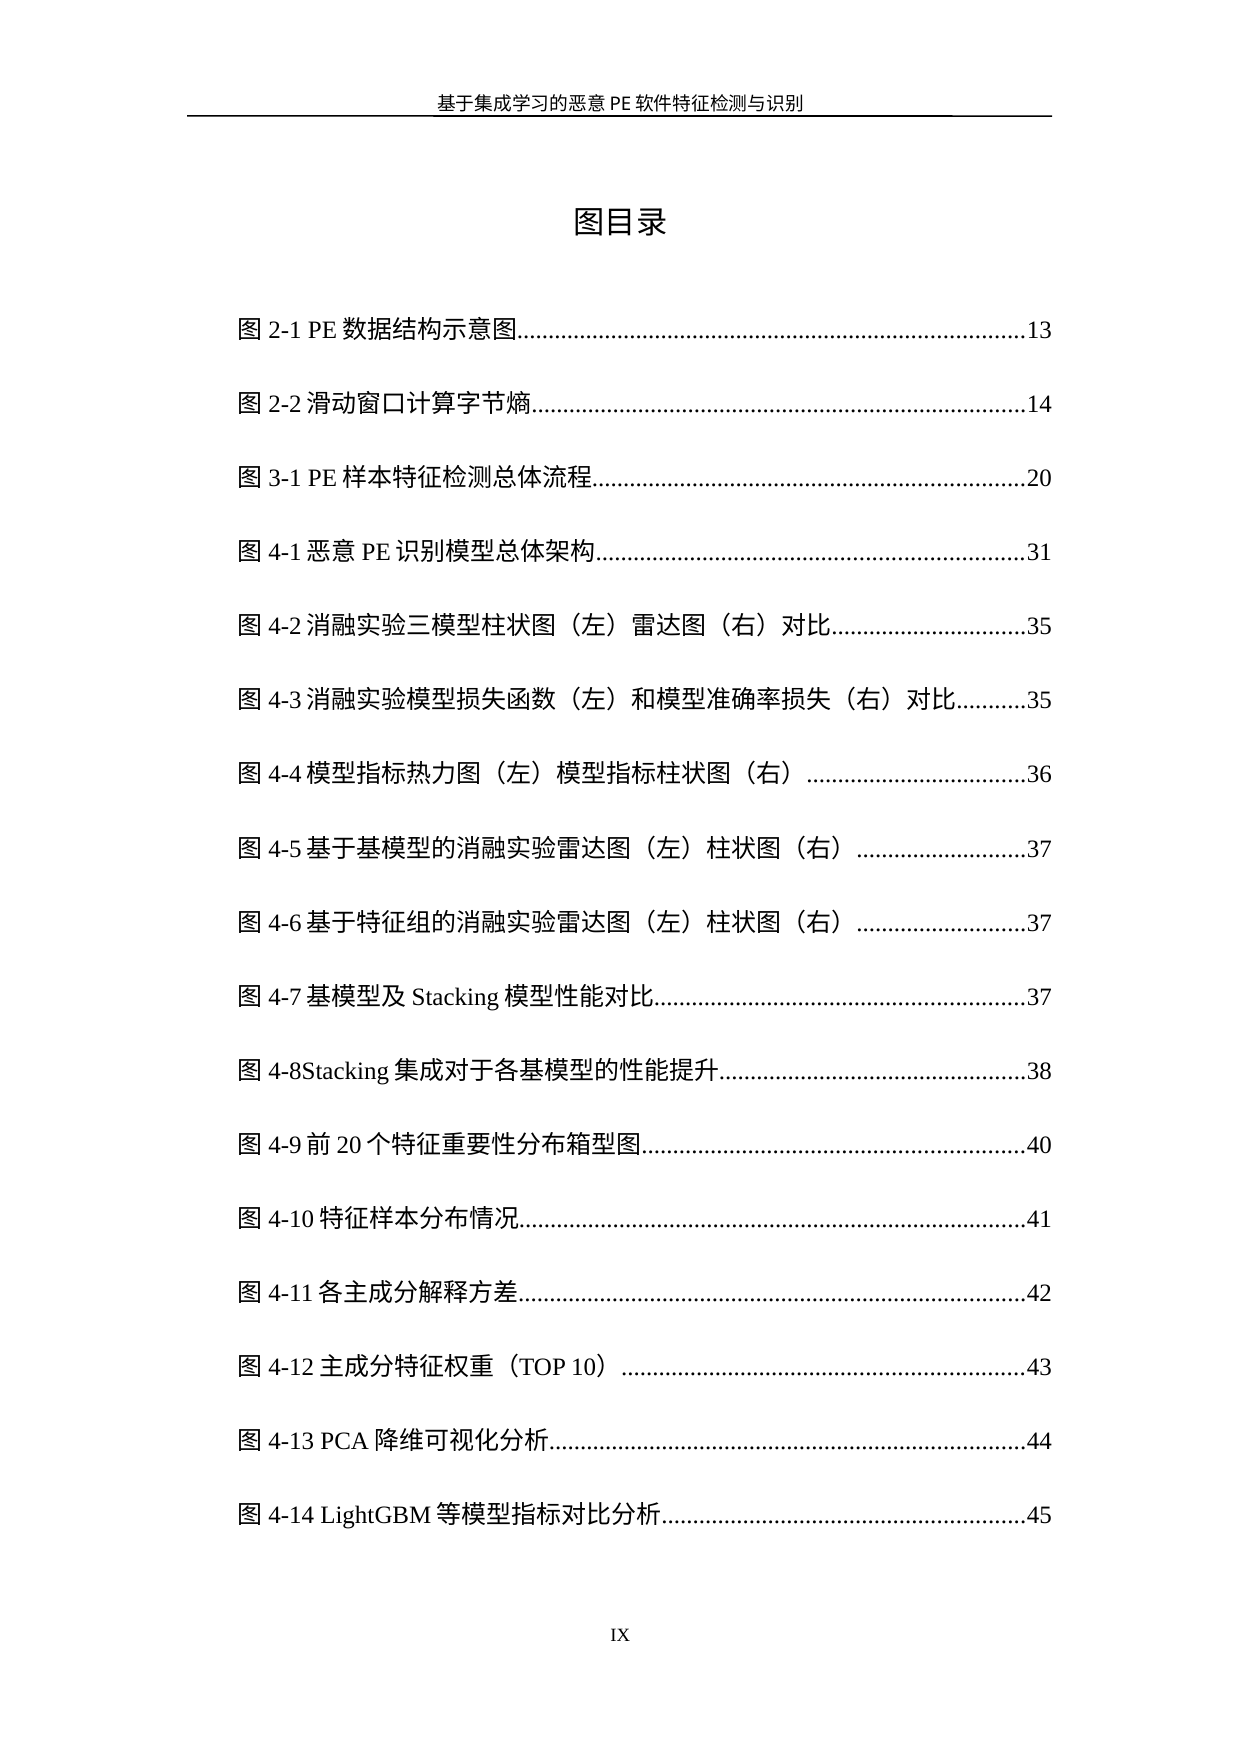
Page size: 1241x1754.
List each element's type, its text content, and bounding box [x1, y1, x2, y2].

text 图 4-1恶意PE识别模型总体架构 31 [237, 517, 1053, 582]
text 图 4-14 LightGBM等模型指标对比分析 45 [237, 1480, 1053, 1545]
text 图 4-8Stacking集成对于各基模型的性能提升 38 [237, 1036, 1053, 1101]
subtitle 图目录 [187, 187, 1053, 252]
text 图 4-2消融实验三模型柱状图（左）雷达图（右）对比 35 [237, 591, 1053, 656]
text 图 4-6基于特征组的消融实验雷达图（左）柱状图（右） 37 [237, 888, 1053, 953]
text 图 4-13 PCA降维可视化分析 44 [237, 1406, 1053, 1471]
text 图 4-12主成分特征权重（TOP 10） 43 [237, 1332, 1053, 1397]
text 图 4-9前20个特征重要性分布箱型图 40 [237, 1110, 1053, 1175]
text 图 4-3消融实验模型损失函数（左）和模型准确率损失（右）对比 35 [237, 666, 1053, 731]
text 图 3-1 PE样本特征检测总体流程 20 [237, 443, 1053, 508]
text 图 2-2滑动窗口计算字节熵 14 [237, 369, 1053, 434]
text 图 4-7基模型及Stacking模型性能对比 37 [237, 962, 1053, 1027]
text 图 4-10特征样本分布情况 41 [237, 1184, 1053, 1249]
text 图 2-1 PE数据结构示意图 13 [237, 295, 1053, 360]
text 图 4-5基于基模型的消融实验雷达图（左）柱状图（右） 37 [237, 814, 1053, 879]
text 图 4-4模型指标热力图（左）模型指标柱状图（右） 36 [237, 739, 1053, 804]
text 图 4-11各主成分解释方差 42 [237, 1258, 1053, 1323]
